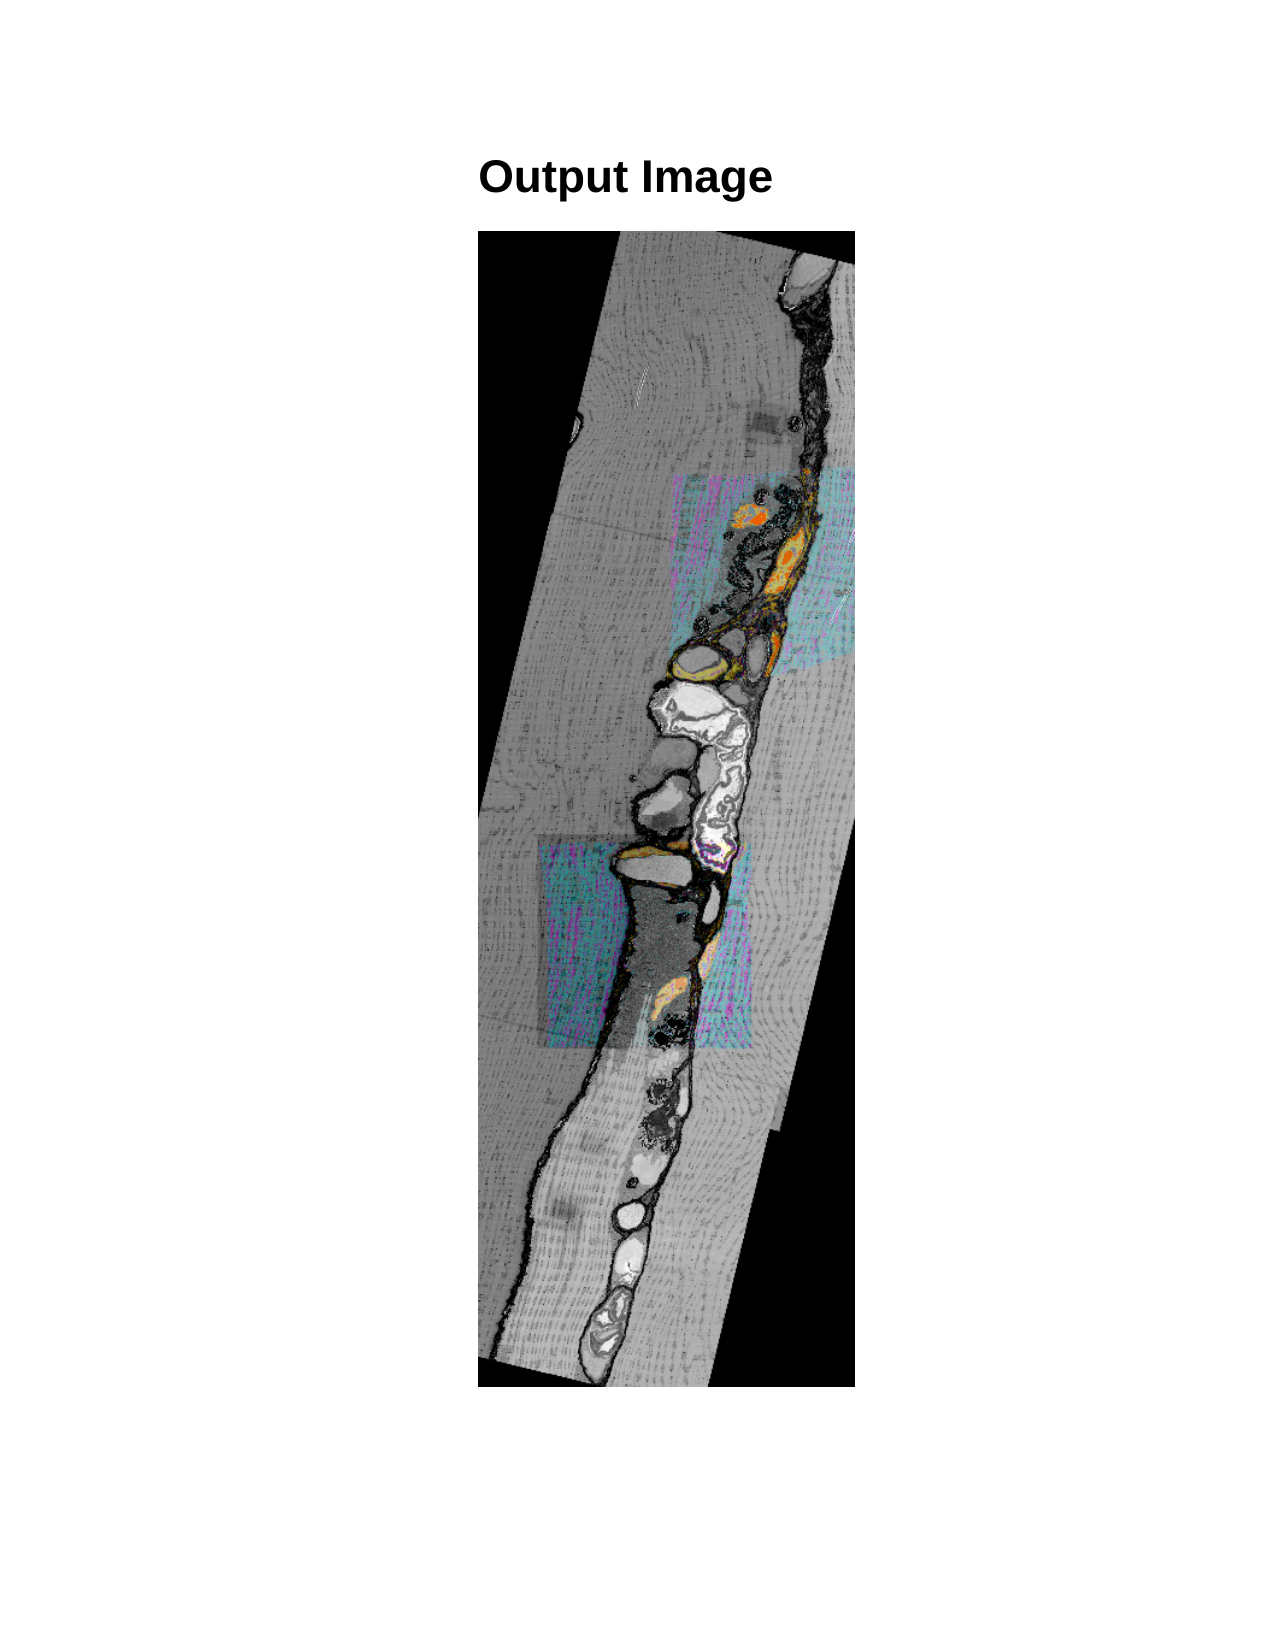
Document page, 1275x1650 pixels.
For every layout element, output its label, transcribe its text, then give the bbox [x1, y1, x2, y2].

picture [478, 231, 855, 1387]
text Output Image [478, 150, 1181, 203]
